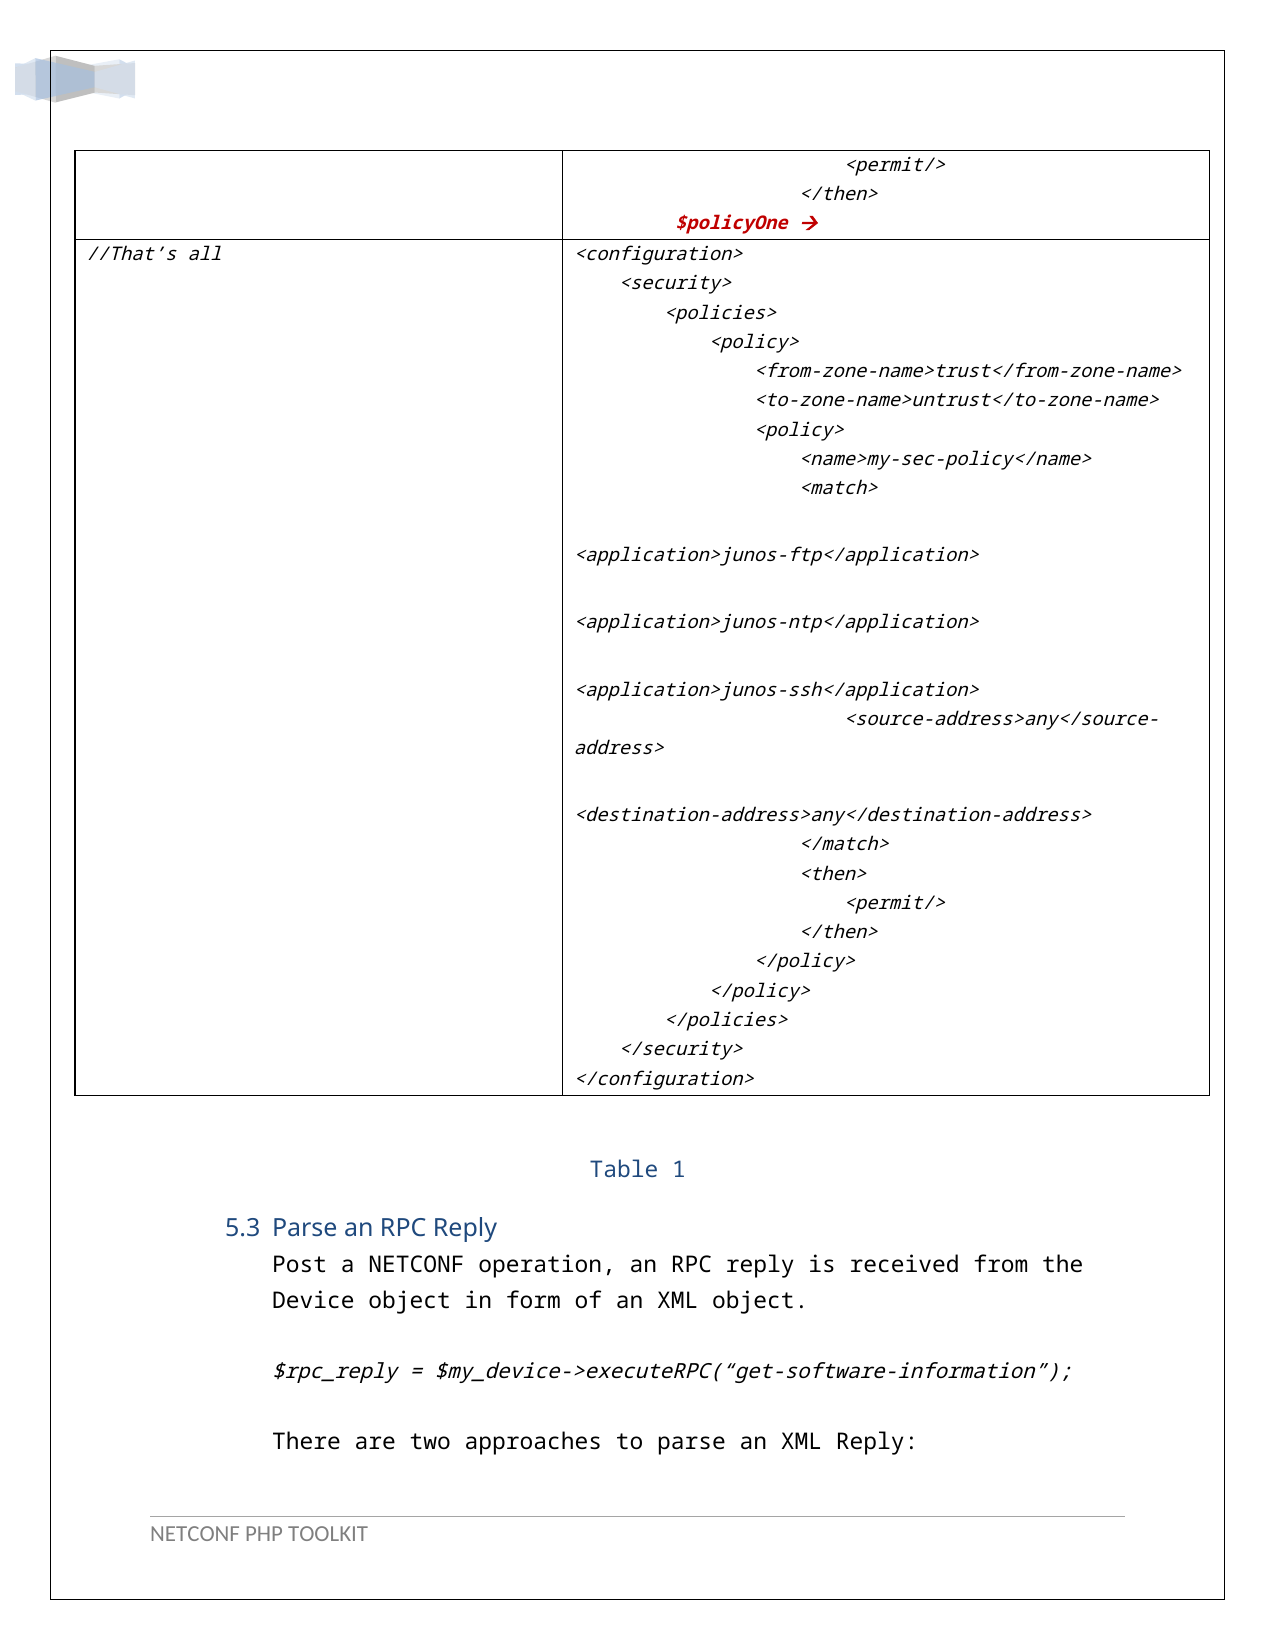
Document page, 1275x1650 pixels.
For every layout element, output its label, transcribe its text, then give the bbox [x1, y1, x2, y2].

table_cell <configuration> <security> <policies> <policy> <from-zone-name>trust</from-zone-name> <to-zone-name>untrust</to-zone-name> <policy> <name>my-sec-policy</name> <match> <application>junos-ftp</application> <application>junos-ntp</application> <application>junos-ssh</application> <source-address>any</source-address> <destination-address>any</destination-address> </match> <then> <permit/> </then> </policy> </policy> </policies> </security> </configuration> [563, 240, 1209, 1095]
list There are two approaches to parse an XML Reply: [272, 1425, 1125, 1456]
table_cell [76, 151, 562, 239]
list $rpc_reply = $my_device->executeRPC(“get-software-information”); [272, 1356, 1125, 1385]
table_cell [563, 151, 1209, 239]
list Parse an RPC Reply [225, 1209, 1125, 1243]
table_cell //That’s all [76, 240, 562, 1095]
list Post a NETCONF operation, an RPC reply is received from the Device object in form of an XML object. [272, 1248, 1125, 1316]
text Table 1 [150, 1152, 1125, 1184]
